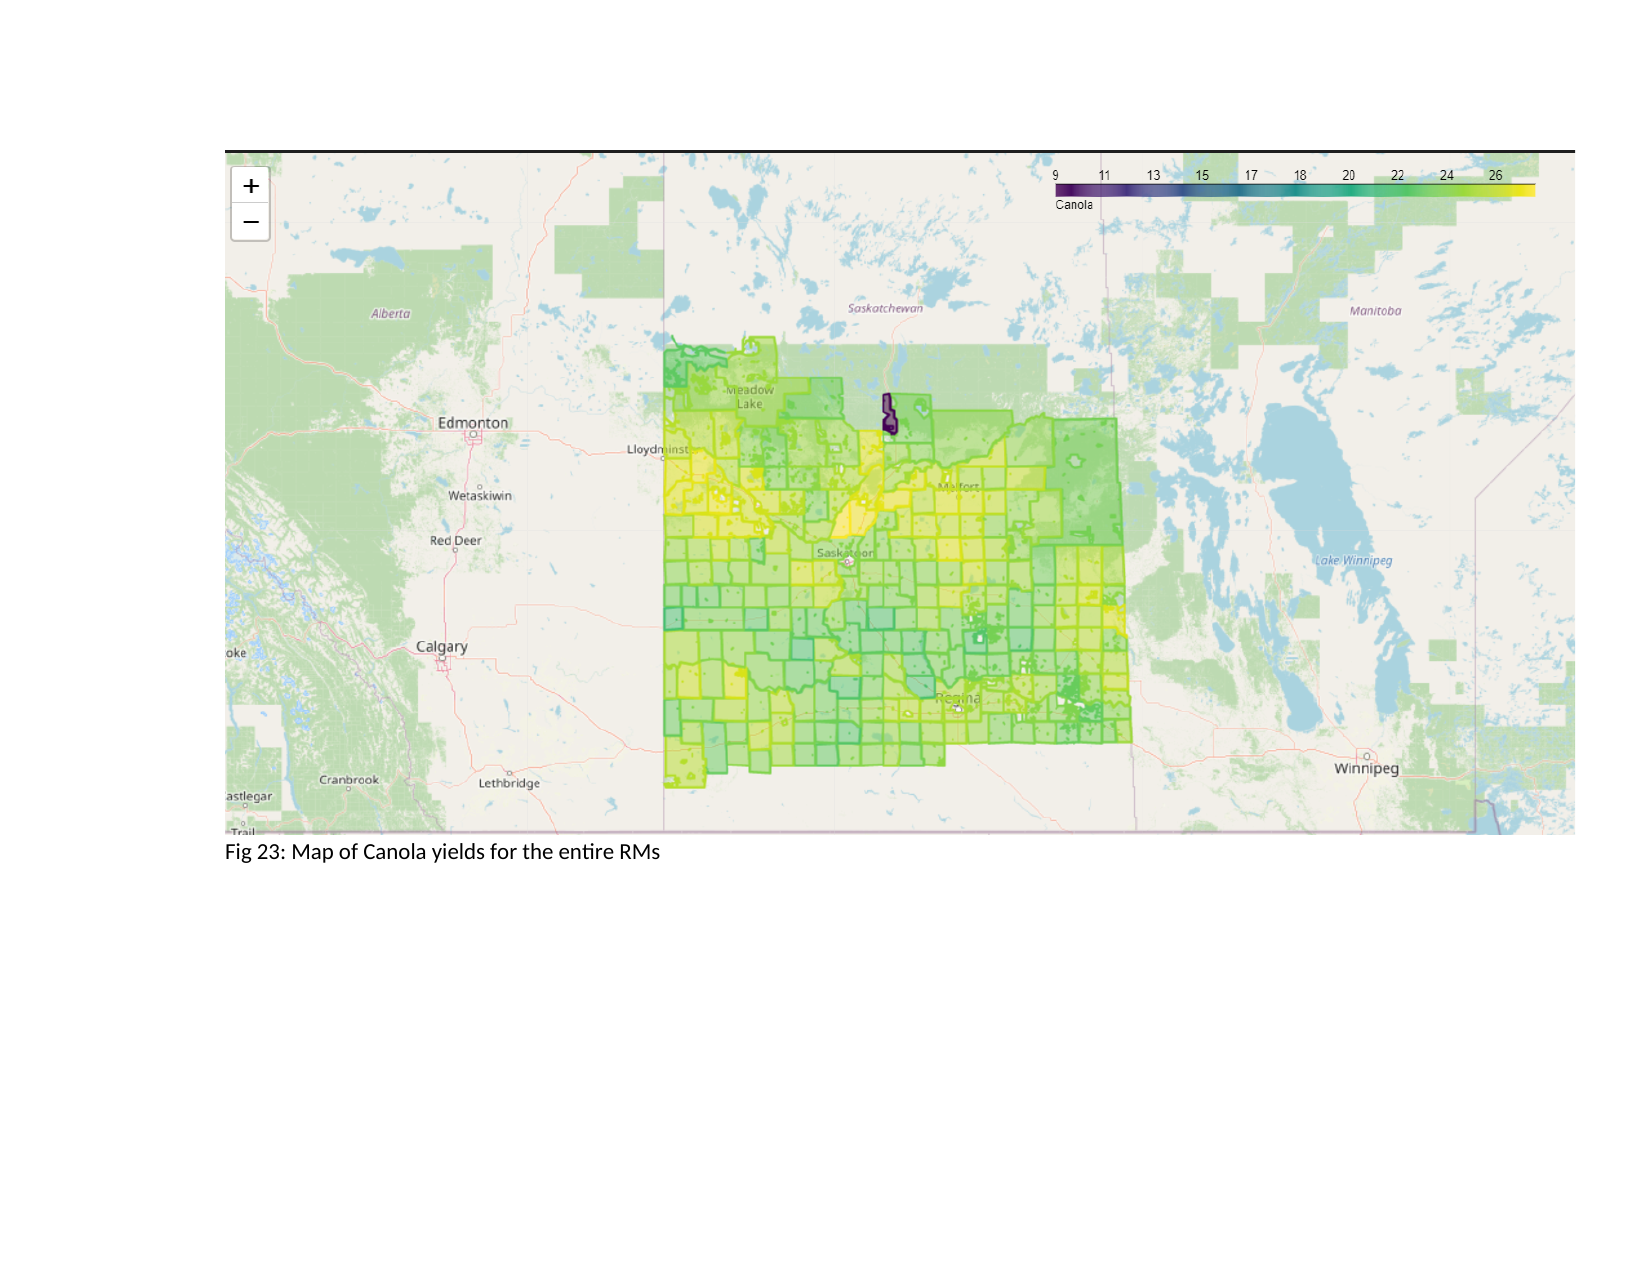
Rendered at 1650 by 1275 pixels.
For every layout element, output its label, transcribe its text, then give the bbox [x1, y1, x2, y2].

picture [225, 150, 1575, 835]
list Fig 23: Map of Canola yields for the entire RMs [225, 837, 1500, 865]
